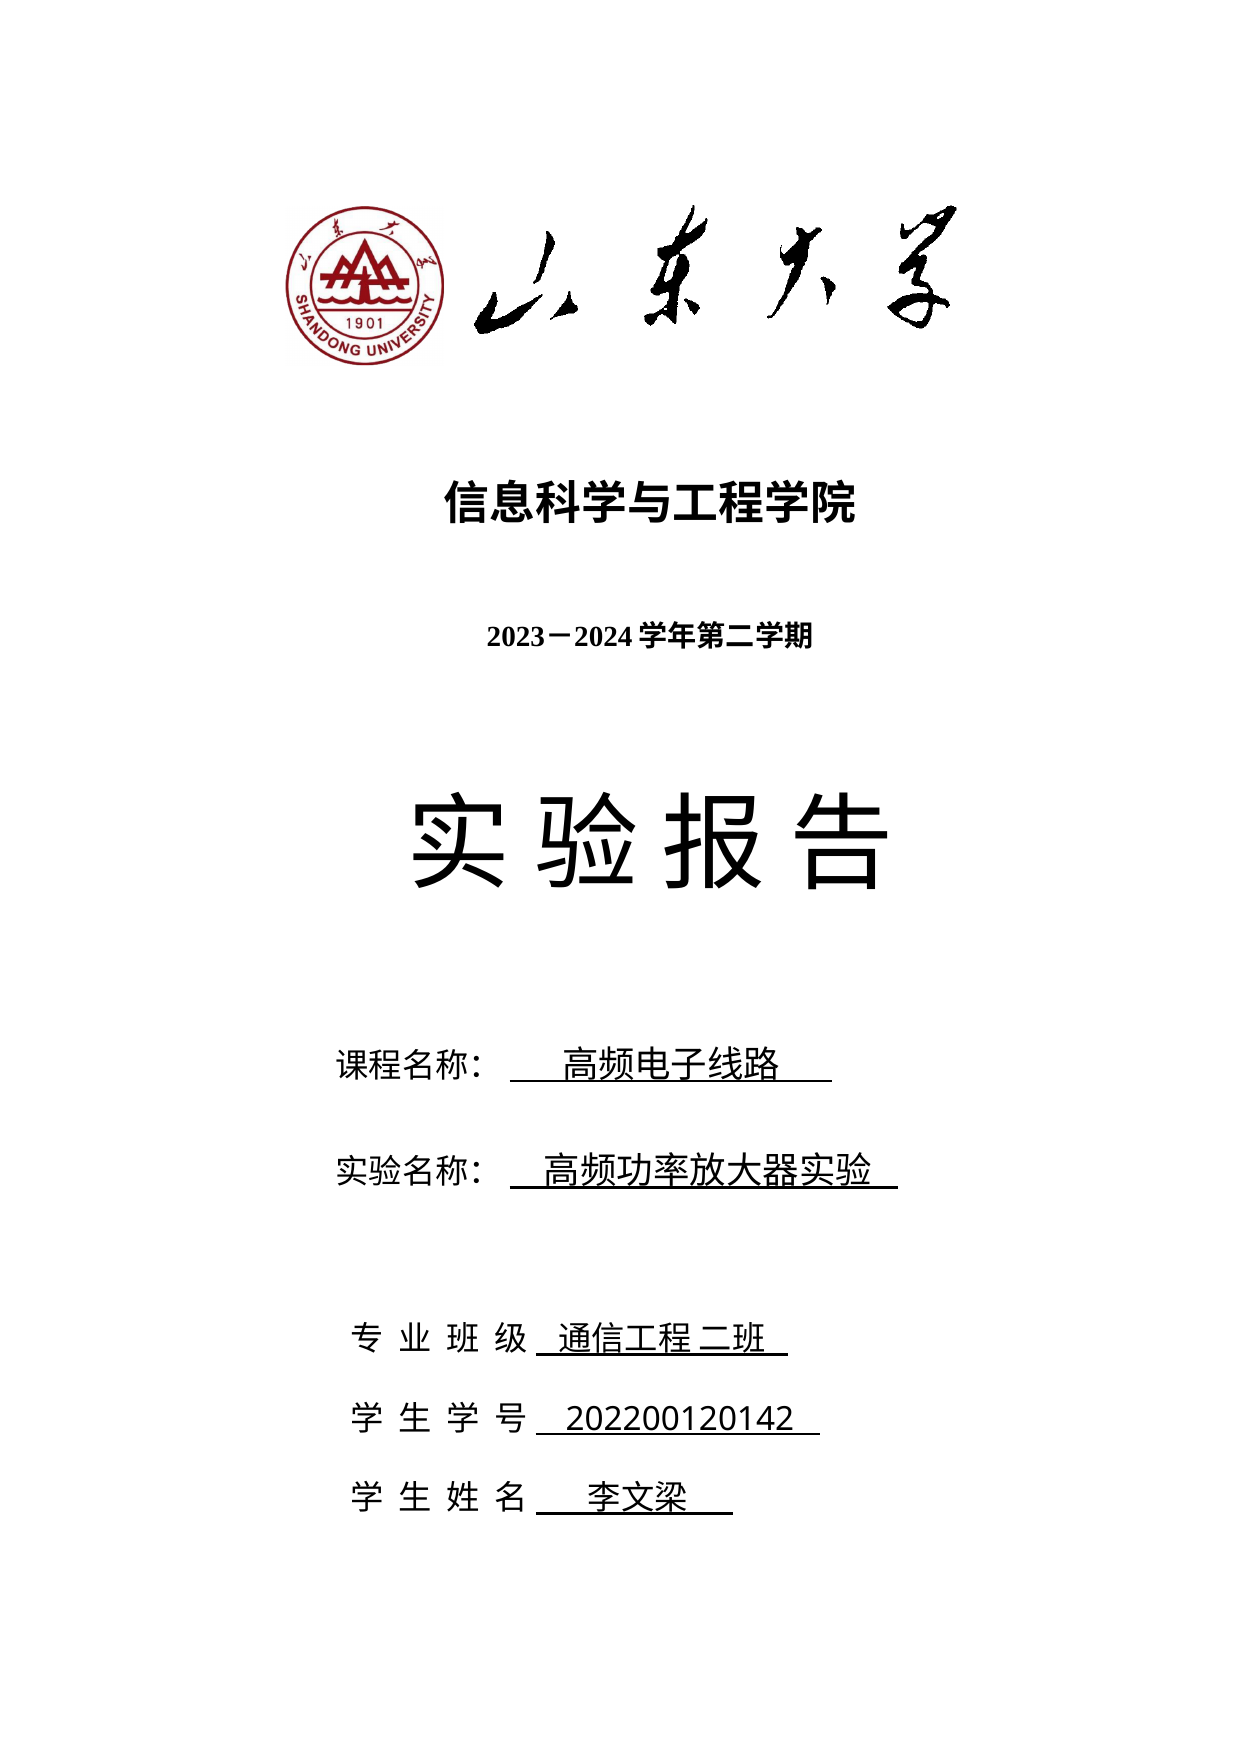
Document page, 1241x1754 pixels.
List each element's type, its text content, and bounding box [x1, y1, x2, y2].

text 2023－2024学年第二学期 [247, 601, 1052, 666]
text 课程名称： 高频电子线路 [335, 1029, 1052, 1094]
text 专 业 班 级 通信工程 二班 [350, 1304, 1052, 1369]
text 学 生 学 号 202200120142 [350, 1383, 1052, 1448]
text 信息科学与工程学院 [247, 451, 1052, 548]
text 实 验 报 告 [247, 754, 1052, 916]
text 学 生 姓 名 李文梁 [350, 1463, 1052, 1528]
text 实验名称： 高频功率放大器实验 [335, 1135, 1052, 1200]
